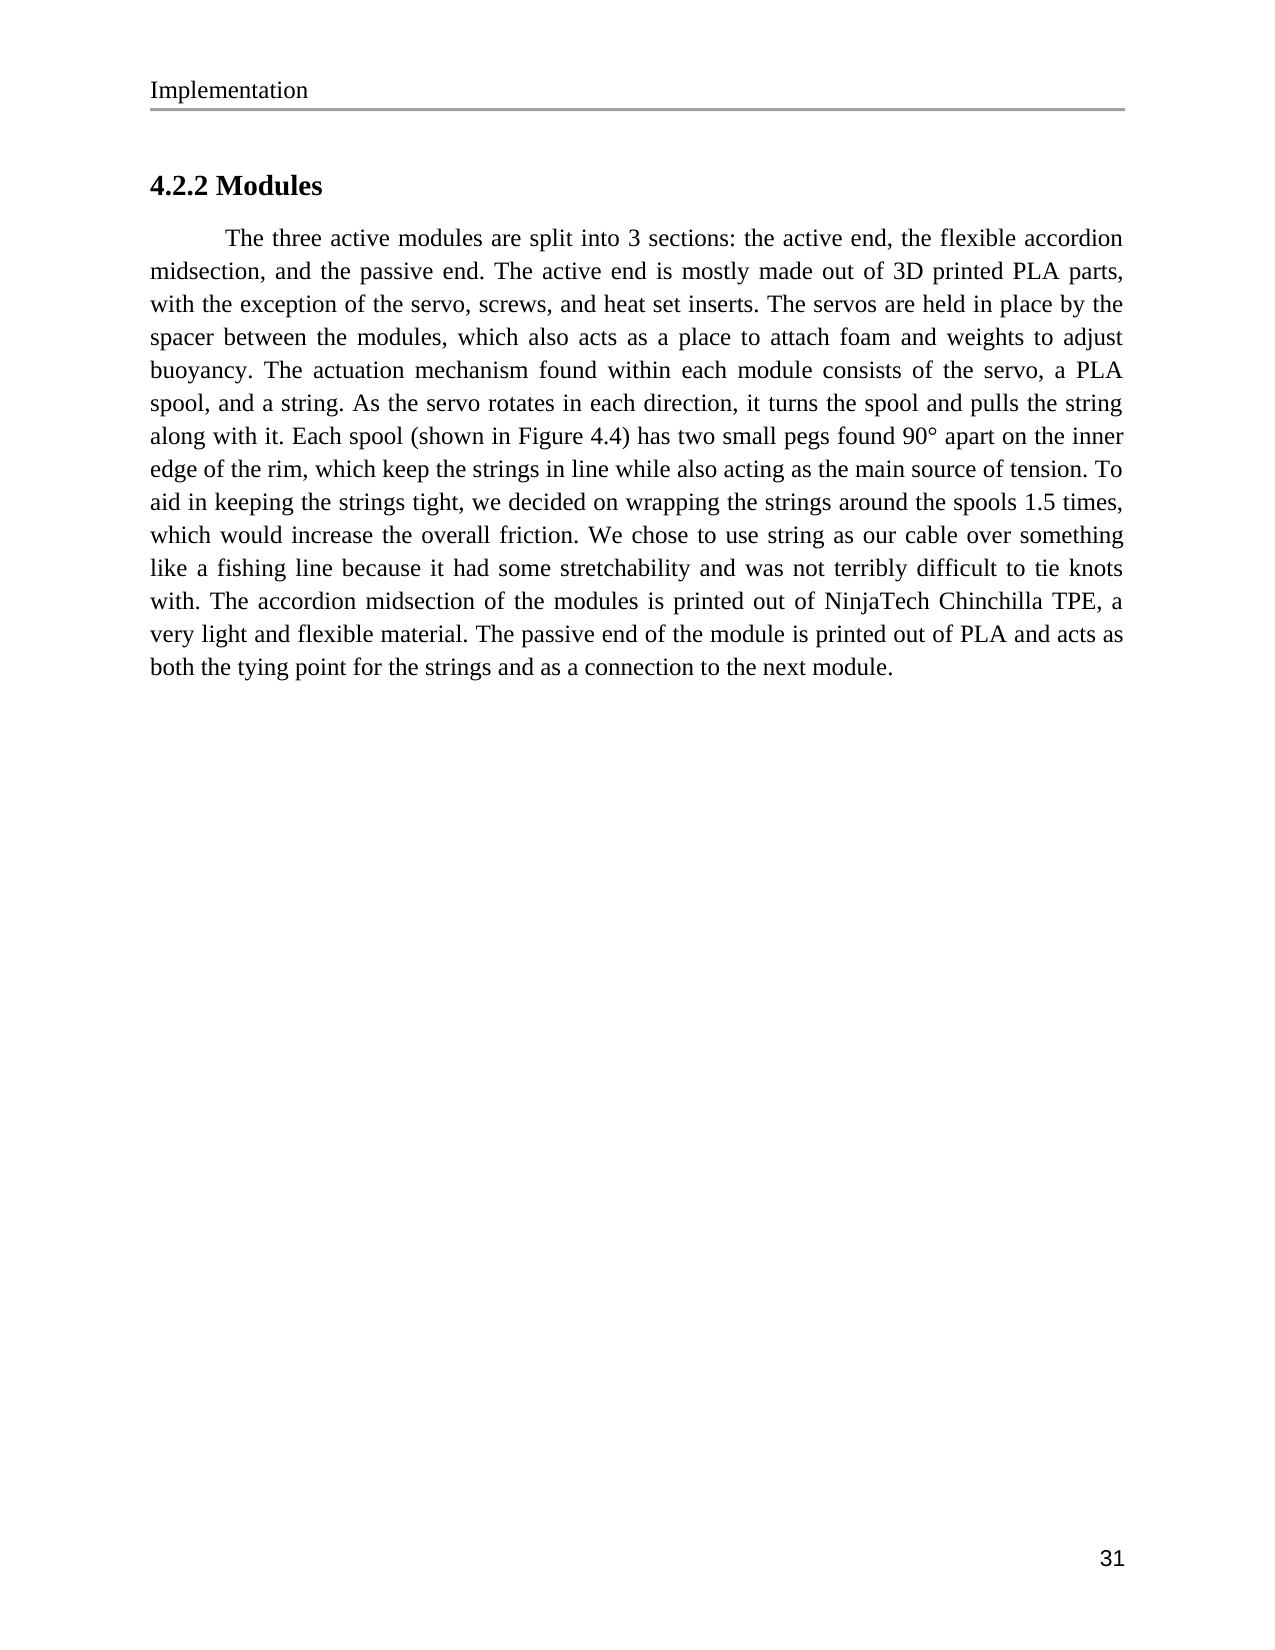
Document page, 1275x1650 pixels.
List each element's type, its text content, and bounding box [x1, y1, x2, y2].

subtitle 4.2.2 Modules [150, 168, 1125, 202]
text The three active modules are split into 3 sections: the active end, the flexible accordion midsection, and the passive end. The active end is mostly made out of 3D printed PLA parts, with the exception of the servo, screws, and heat set inserts. The servos are held in place by the spacer between the modules, which also acts as a place to attach foam and weights to adjust buoyancy. The actuation mechanism found within each module consists of the servo, a PLA spool, and a string. As the servo rotates in each direction, it turns the spool and pulls the string along with it. Each spool (shown in Figure 4.4) has two small pegs found 90° apart on the inner edge of the rim, which keep the strings in line while also acting as the main source of tension. To aid in keeping the strings tight, we decided on wrapping the strings around the spools 1.5 times, which would increase the overall friction. We chose to use string as our cable over something like a fishing line because it had some stretchability and was not terribly difficult to tie knots with. The accordion midsection of the modules is printed out of NinjaTech Chinchilla TPE, a very light and flexible material. The passive end of the module is printed out of PLA and acts as both the tying point for the strings and as a connection to the next module. [150, 223, 1125, 681]
